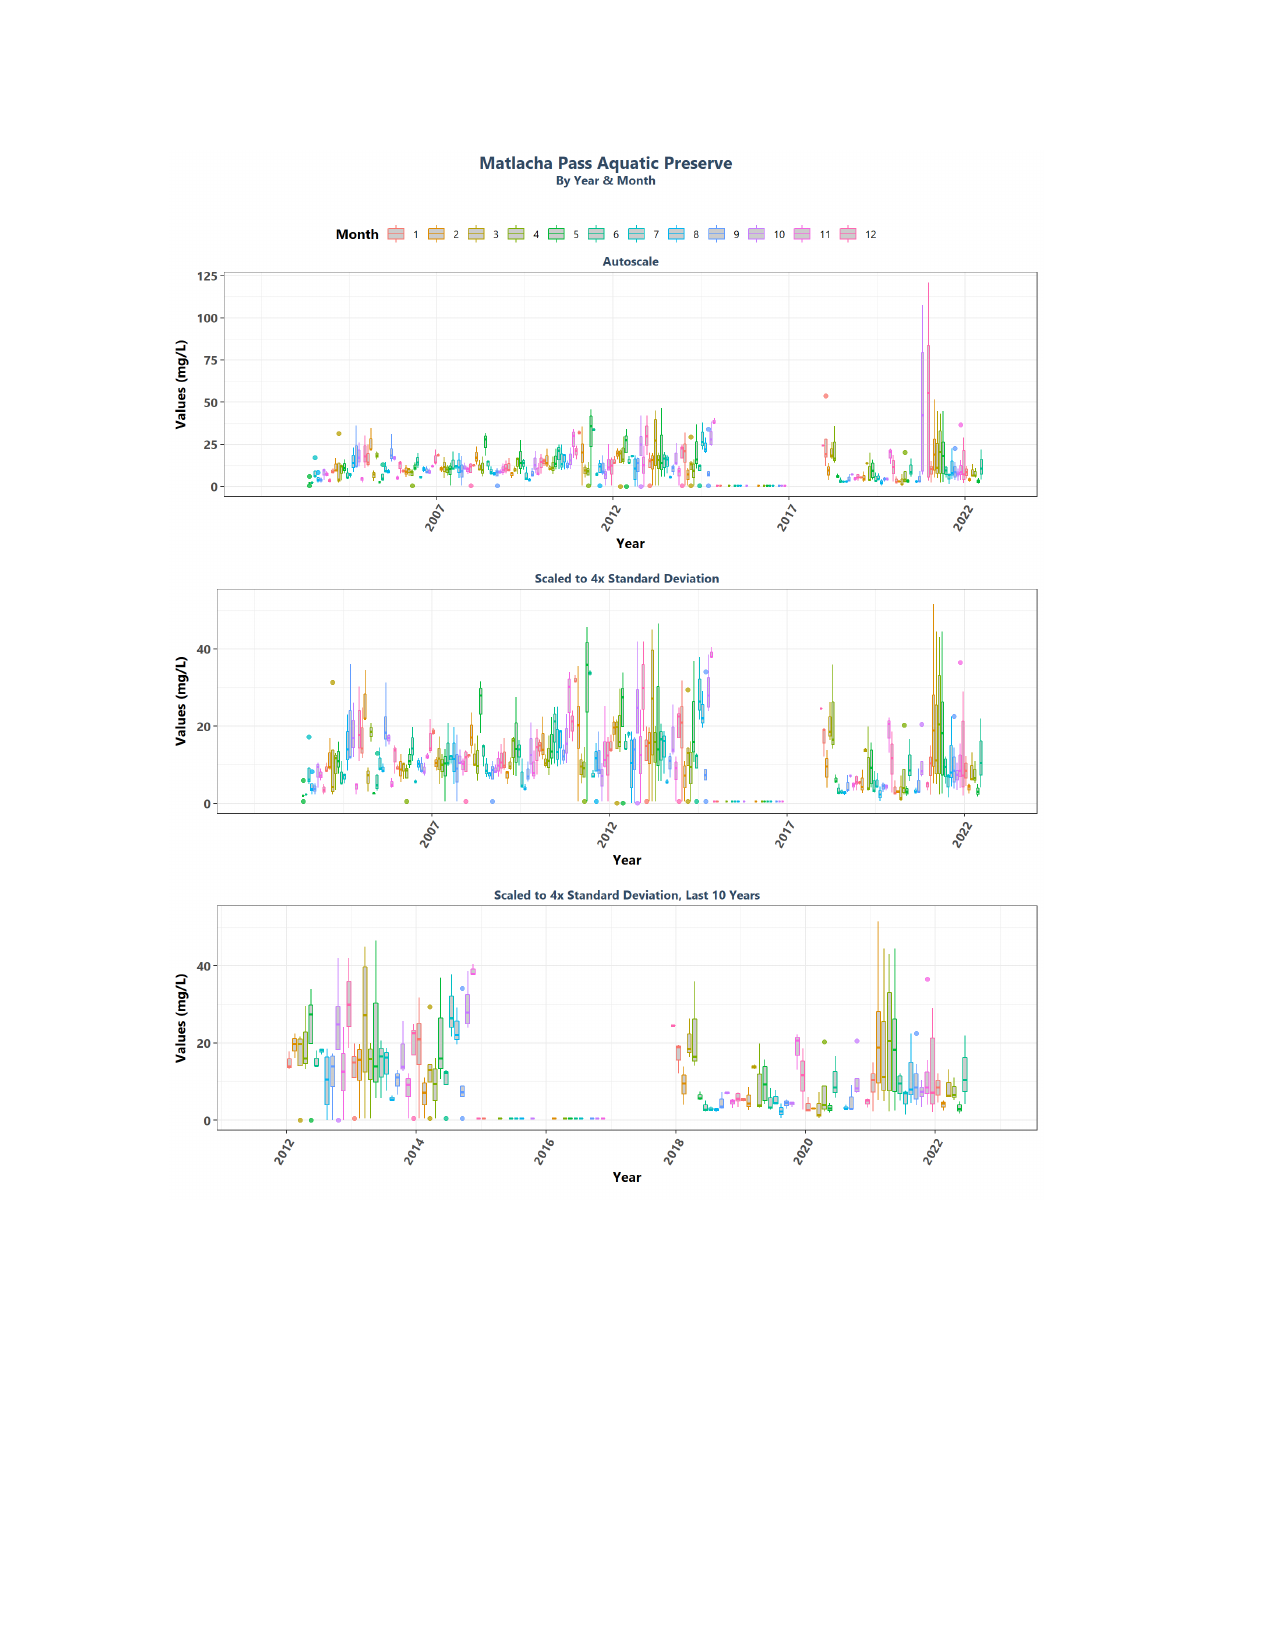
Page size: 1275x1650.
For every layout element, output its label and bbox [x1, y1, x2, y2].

picture [168, 150, 1044, 1200]
